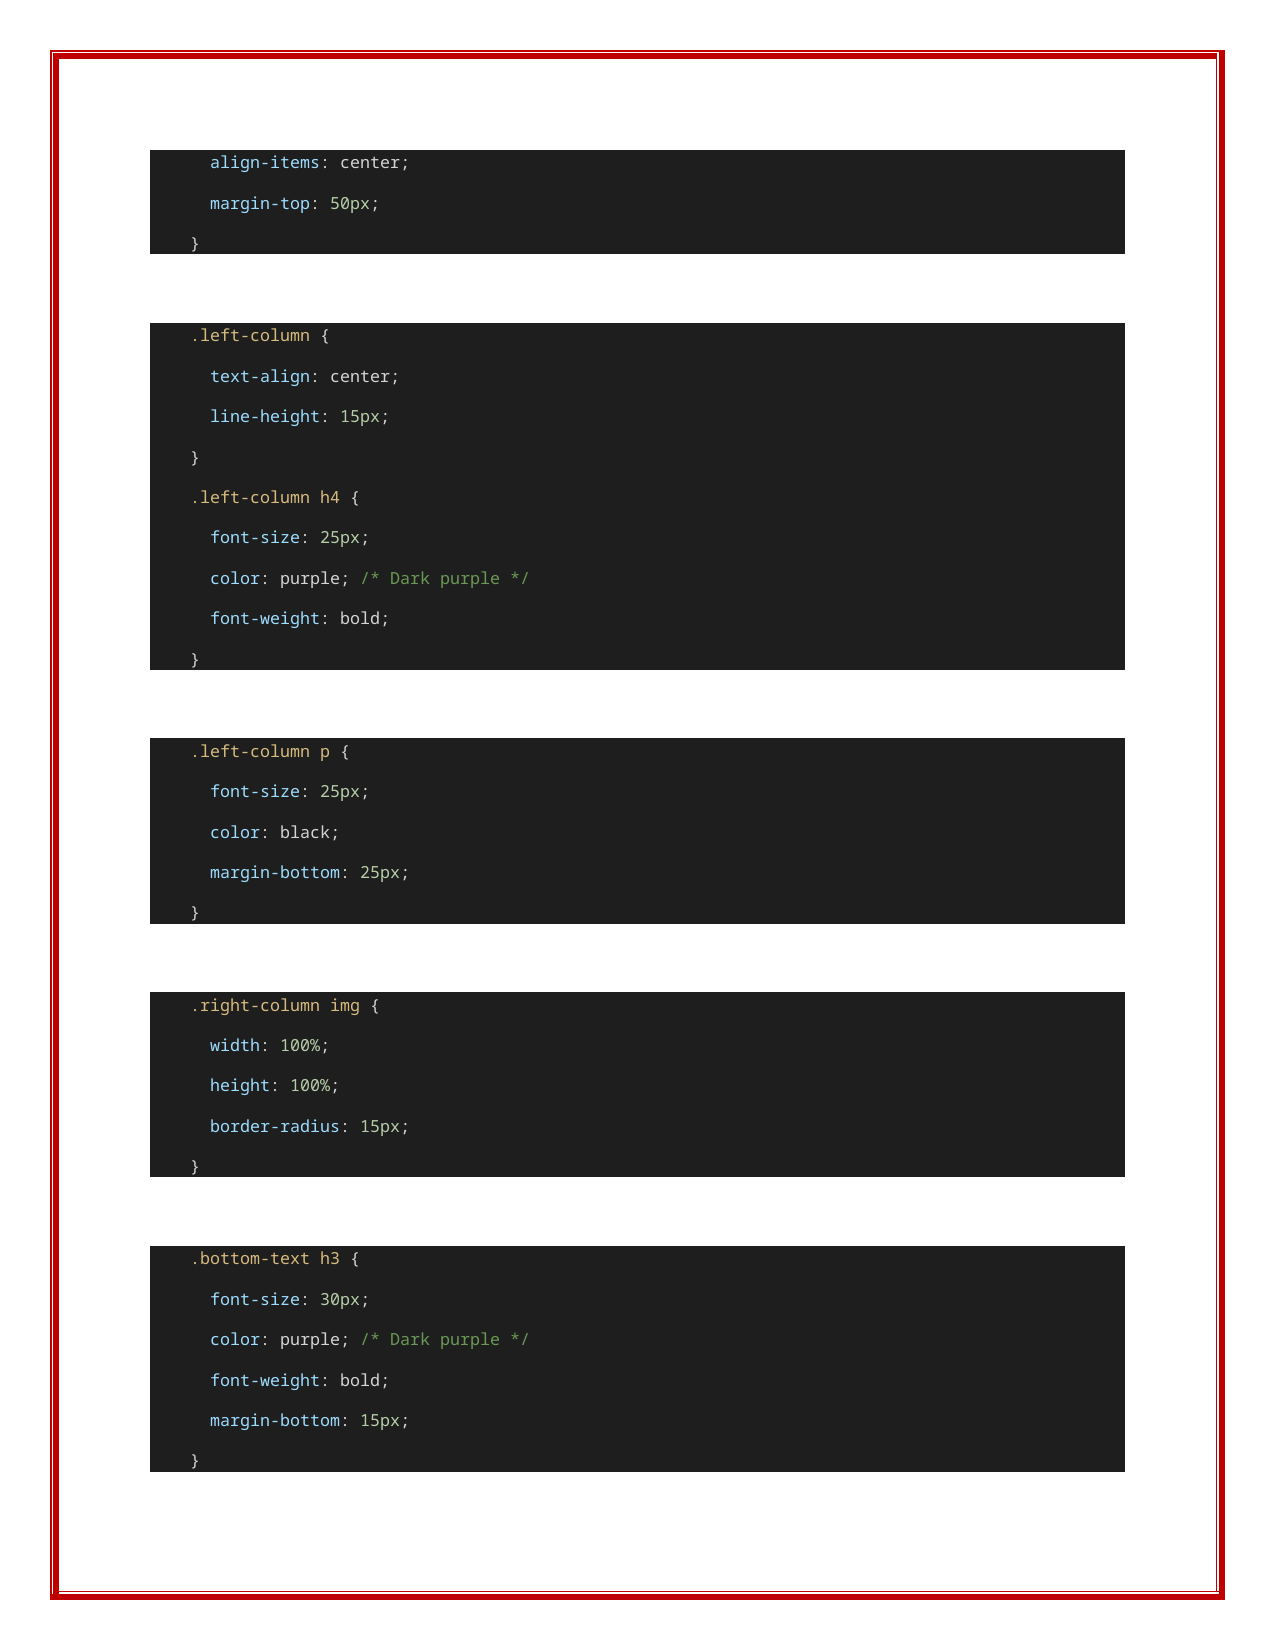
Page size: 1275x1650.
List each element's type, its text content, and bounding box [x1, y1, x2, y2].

text align-items: center; [150, 150, 1125, 174]
text .bottom-text h3 { [150, 1246, 1125, 1269]
text margin-bottom: 15px; [150, 1407, 1125, 1431]
text color: purple; /* Dark purple */ [150, 1327, 1125, 1350]
text } [150, 1154, 1125, 1177]
text } [150, 646, 1125, 670]
text } [150, 900, 1125, 924]
text border-radius: 15px; [150, 1113, 1125, 1137]
text line-height: 15px; [150, 404, 1125, 427]
text .right-column img { [150, 992, 1125, 1016]
text color: purple; /* Dark purple */ [150, 565, 1125, 589]
text font-size: 30px; [150, 1286, 1125, 1310]
text font-size: 25px; [150, 779, 1125, 802]
text .left-column { [150, 323, 1125, 347]
text color: black; [150, 819, 1125, 843]
text font-weight: bold; [150, 606, 1125, 629]
text margin-top: 50px; [150, 190, 1125, 214]
text } [150, 444, 1125, 468]
text font-size: 25px; [150, 525, 1125, 549]
text .left-column p { [150, 738, 1125, 762]
text text-align: center; [150, 363, 1125, 387]
text margin-bottom: 25px; [150, 859, 1125, 883]
text .left-column h4 { [150, 484, 1125, 508]
text } [150, 231, 1125, 254]
text } [150, 1448, 1125, 1472]
text font-weight: bold; [150, 1367, 1125, 1391]
text height: 100%; [150, 1073, 1125, 1097]
text width: 100%; [150, 1032, 1125, 1056]
